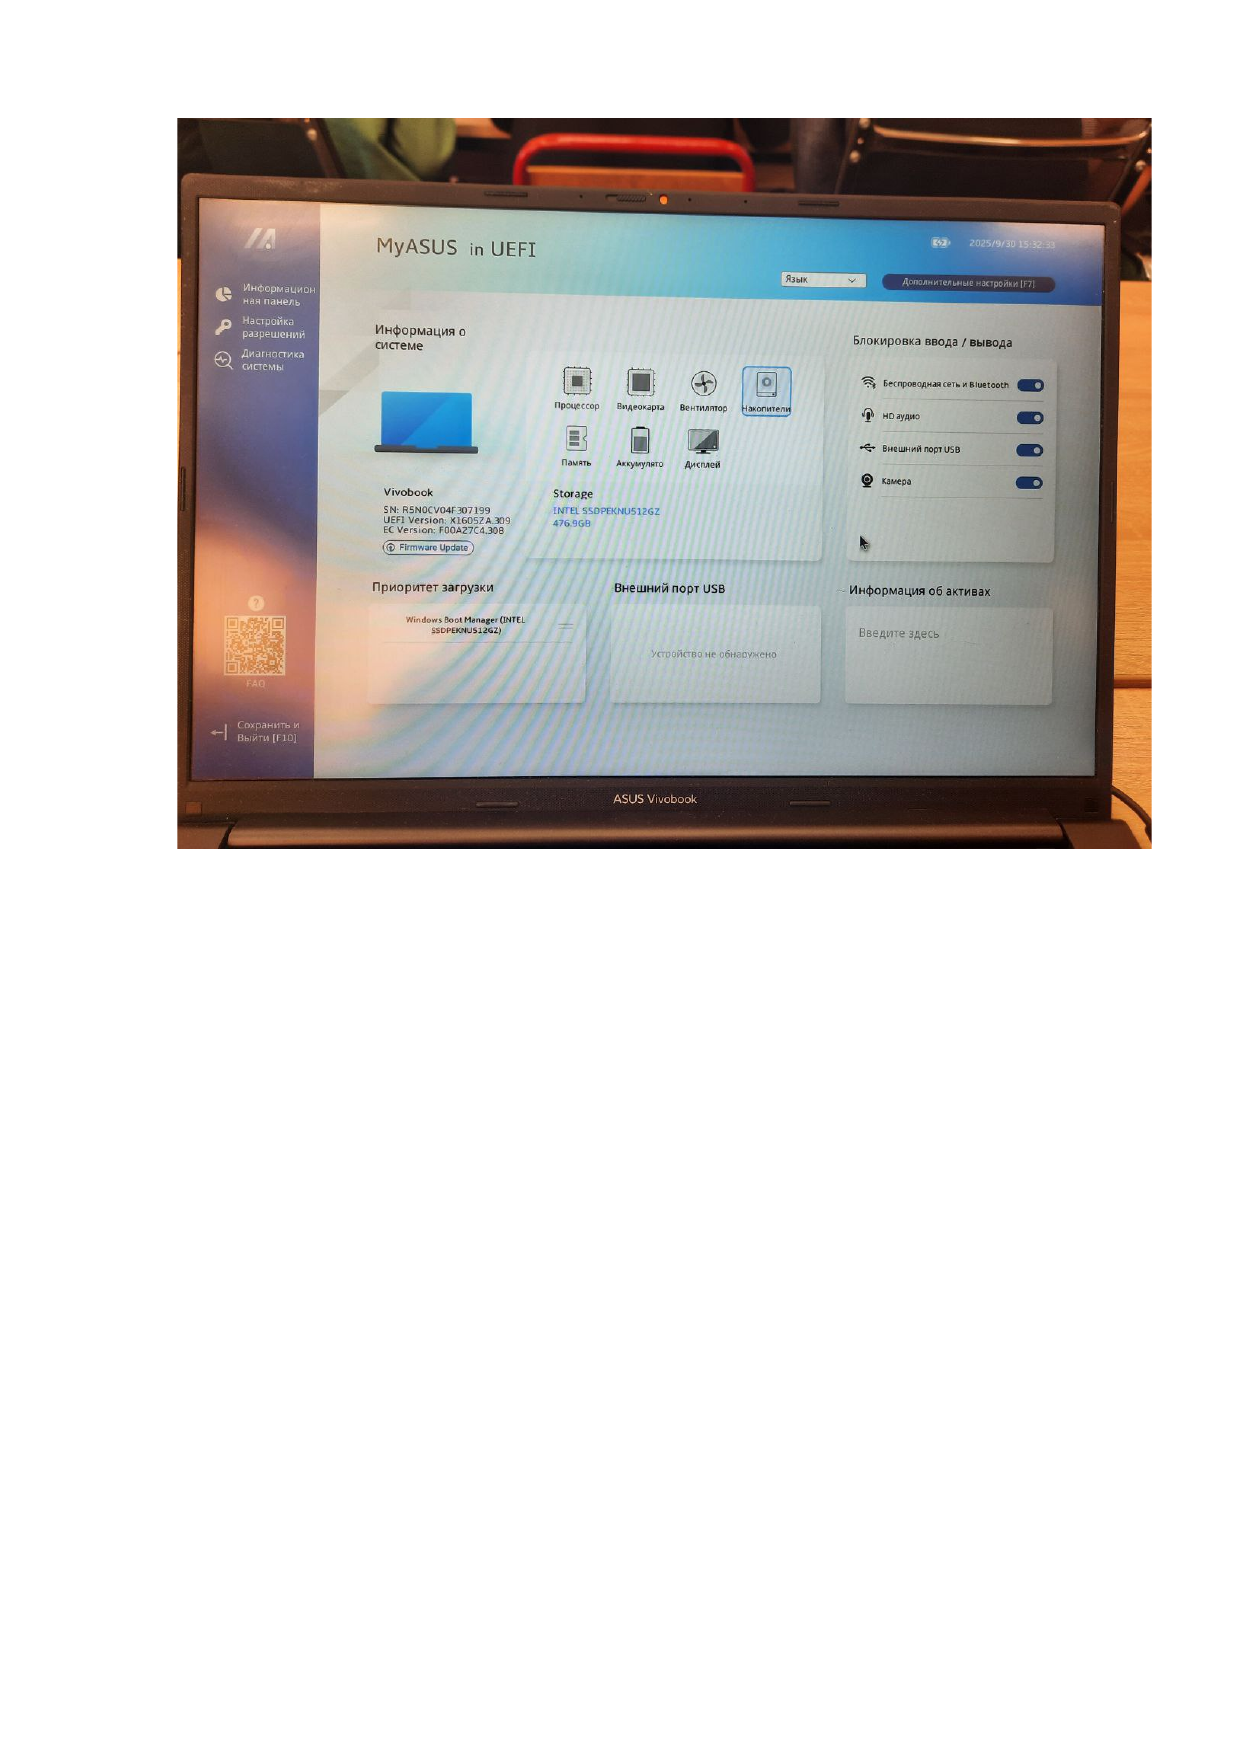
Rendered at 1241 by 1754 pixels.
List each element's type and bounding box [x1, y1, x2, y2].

picture [177, 118, 1152, 849]
